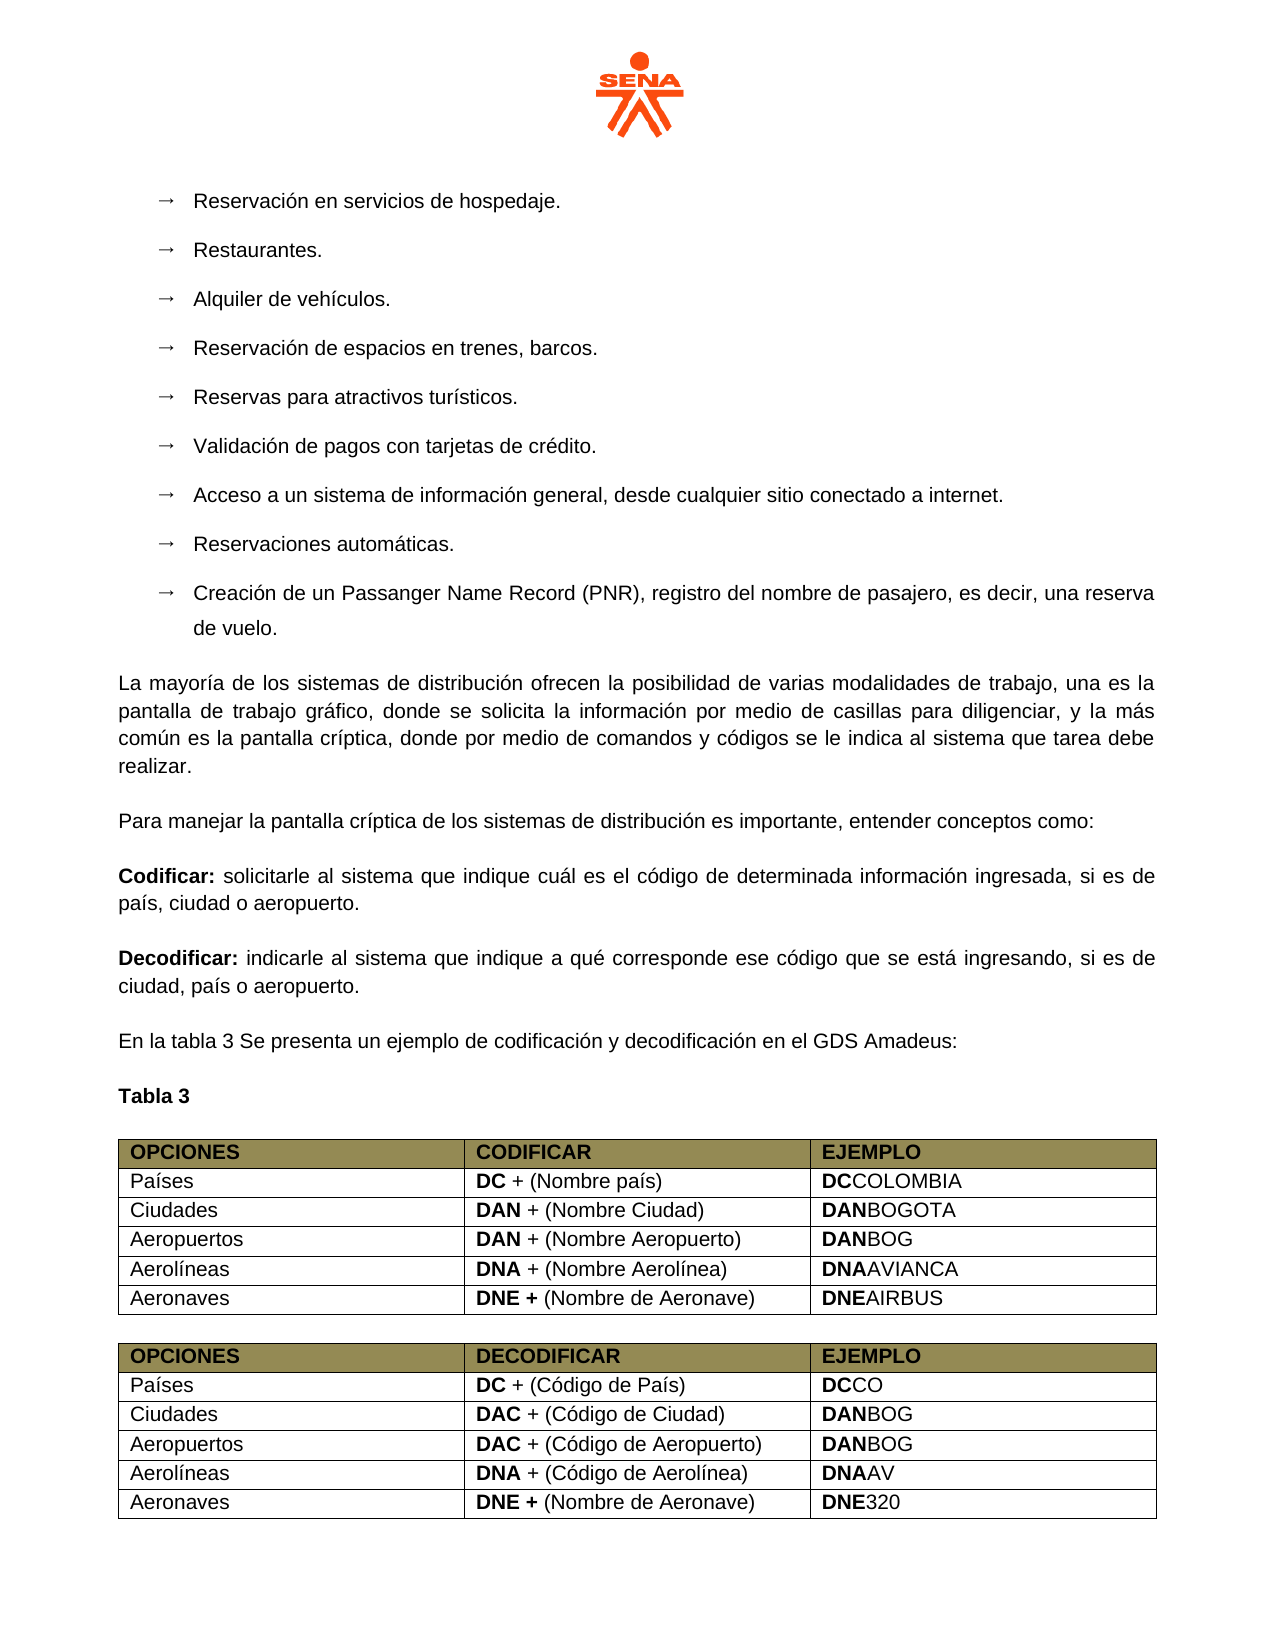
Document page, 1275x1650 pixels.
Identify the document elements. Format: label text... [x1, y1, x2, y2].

table_cell DANBOG [811, 1402, 1156, 1430]
table_cell Países [119, 1373, 464, 1401]
table_cell DNAAVIANCA [811, 1257, 1156, 1285]
list Validación de pagos con tarjetas de crédito. [156, 422, 1157, 465]
list Reservación de espacios en trenes, barcos. [156, 324, 1157, 367]
list Reservación en servicios de hospedaje. [156, 177, 1157, 220]
list Reservas para atractivos turísticos. [156, 373, 1157, 416]
table_cell Aeropuertos [119, 1431, 464, 1460]
table_header OPCIONES [119, 1344, 464, 1372]
table_cell Aeropuertos [119, 1227, 464, 1256]
text En la tabla 3 Se presenta un ejemplo de codificación y decodificación en el GDS Amadeus: [118, 1028, 1157, 1052]
table_cell Ciudades [119, 1198, 464, 1226]
table_cell DAN + (Nombre Aeropuerto) [465, 1227, 810, 1256]
list Creación de un Passanger Name Record (PNR), registro del nombre de pasajero, es decir, una reserva de vuelo. [156, 570, 1157, 640]
table_cell Aeronaves [119, 1286, 464, 1314]
list Reservaciones automáticas. [156, 521, 1157, 563]
table_cell DCCOLOMBIA [811, 1169, 1156, 1197]
table_cell DNE320 [811, 1490, 1156, 1518]
table_cell DC + (Código de País) [465, 1373, 810, 1401]
picture [585, 48, 690, 142]
list Acceso a un sistema de información general, desde cualquier sitio conectado a internet. [156, 472, 1157, 514]
table_cell DNA + (Nombre Aerolínea) [465, 1257, 810, 1285]
table_cell Aeronaves [119, 1490, 464, 1518]
table_cell DC + (Nombre país) [465, 1169, 810, 1197]
table_cell DANBOG [811, 1227, 1156, 1256]
table_cell DNEAIRBUS [811, 1286, 1156, 1314]
table_cell Ciudades [119, 1402, 464, 1430]
table_cell Aerolíneas [119, 1461, 464, 1489]
table_cell DANBOG [811, 1431, 1156, 1460]
text Codificar: solicitarle al sistema que indique cuál es el código de determinada información ingresada, si es de país, ciudad o aeropuerto. [118, 863, 1157, 915]
table_cell DAC + (Código de Aeropuerto) [465, 1431, 810, 1460]
table_header OPCIONES [119, 1140, 464, 1168]
table_cell DNA + (Código de Aerolínea) [465, 1461, 810, 1489]
table_cell Aerolíneas [119, 1257, 464, 1285]
text Decodificar: indicarle al sistema que indique a qué corresponde ese código que se está ingresando, si es de ciudad, país o aeropuerto. [118, 946, 1157, 997]
text La mayoría de los sistemas de distribución ofrecen la posibilidad de varias modalidades de trabajo, una es la pantalla de trabajo gráfico, donde se solicita la información por medio de casillas para diligenciar, y la más común es la pantalla críptica, donde por medio de comandos y códigos se le indica al sistema que tarea debe realizar. [118, 671, 1157, 777]
table_header CODIFICAR [465, 1140, 810, 1168]
table_cell DAC + (Código de Ciudad) [465, 1402, 810, 1430]
table_cell Países [119, 1169, 464, 1197]
table_header DECODIFICAR [465, 1344, 810, 1372]
table_cell DNE + (Nombre de Aeronave) [465, 1490, 810, 1518]
table_cell DAN + (Nombre Ciudad) [465, 1198, 810, 1226]
text Tabla 3 [118, 1083, 1157, 1107]
table_cell DNE + (Nombre de Aeronave) [465, 1286, 810, 1314]
list Alquiler de vehículos. [156, 275, 1157, 318]
table_cell DANBOGOTA [811, 1198, 1156, 1226]
table_cell DNAAV [811, 1461, 1156, 1489]
table_header EJEMPLO [811, 1344, 1156, 1372]
list Restaurantes. [156, 226, 1157, 269]
table_header EJEMPLO [811, 1140, 1156, 1168]
text Para manejar la pantalla críptica de los sistemas de distribución es importante, entender conceptos como: [118, 808, 1157, 832]
table_cell DCCO [811, 1373, 1156, 1401]
